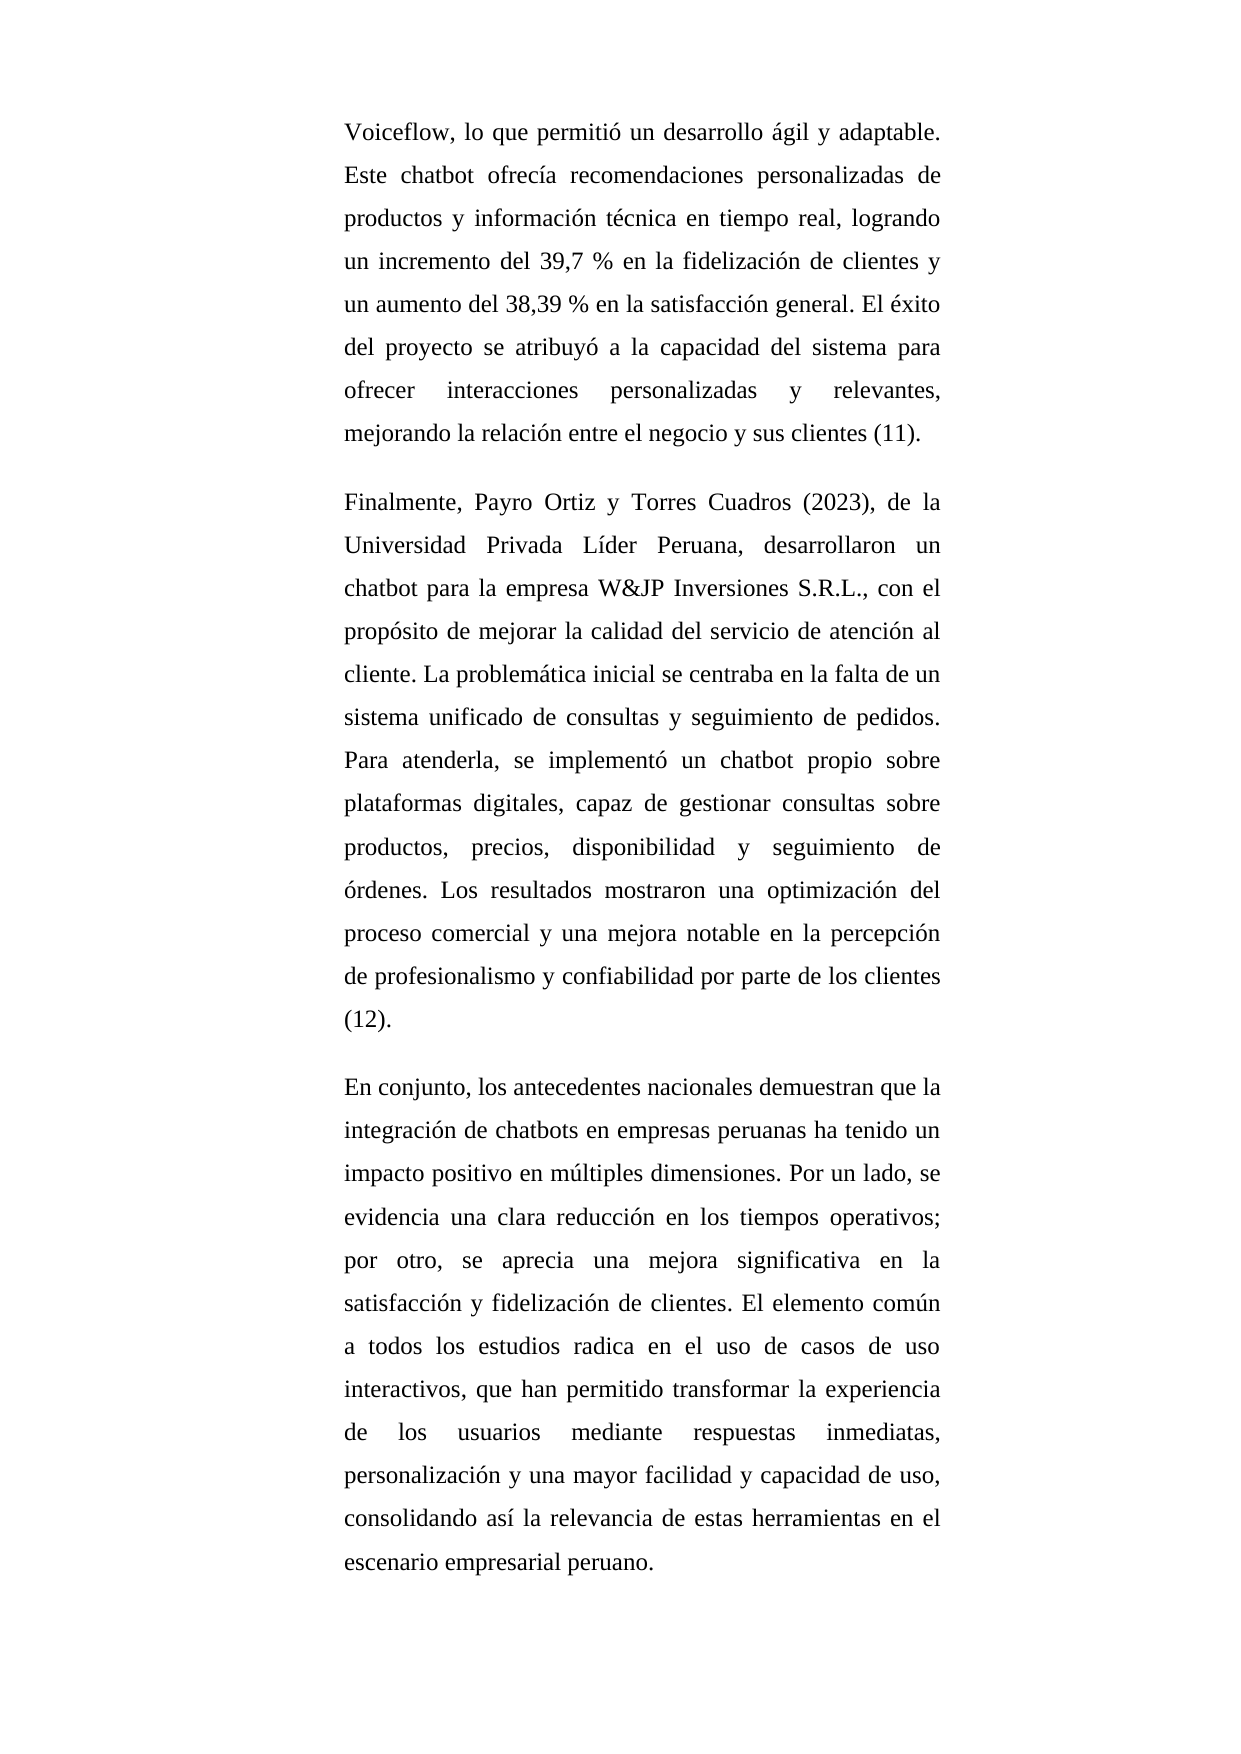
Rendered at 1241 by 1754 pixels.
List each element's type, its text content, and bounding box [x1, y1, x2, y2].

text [344, 117, 941, 447]
text En conjunto, los antecedentes nacionales demuestran que la integración de chatbots en empresas peruanas ha tenido un impacto positivo en múltiples dimensiones. Por un lado, se evidencia una clara reducción en los tiempos operativos; por otro, se aprecia una mejora significativa en la satisfacción y fidelización de clientes. El elemento común a todos los estudios radica en el uso de casos de uso interactivos, que han permitido transformar la experiencia de los usuarios mediante respuestas inmediatas, personalización y una mayor facilidad y capacidad de uso, consolidando así la relevancia de estas herramientas en el escenario empresarial peruano. [344, 1072, 941, 1575]
text Finalmente, Payro Ortiz y Torres Cuadros (2023), de la Universidad Privada Líder Peruana, desarrollaron un chatbot para la empresa W&JP Inversiones S.R.L., con el propósito de mejorar la calidad del servicio de atención al cliente. La problemática inicial se centraba en la falta de un sistema unificado de consultas y seguimiento de pedidos. Para atenderla, se implementó un chatbot propio sobre plataformas digitales, capaz de gestionar consultas sobre productos, precios, disponibilidad y seguimiento de órdenes. Los resultados mostraron una optimización del proceso comercial y una mejora notable en la percepción de profesionalismo y confiabilidad por parte de los clientes (12). [344, 487, 941, 1033]
